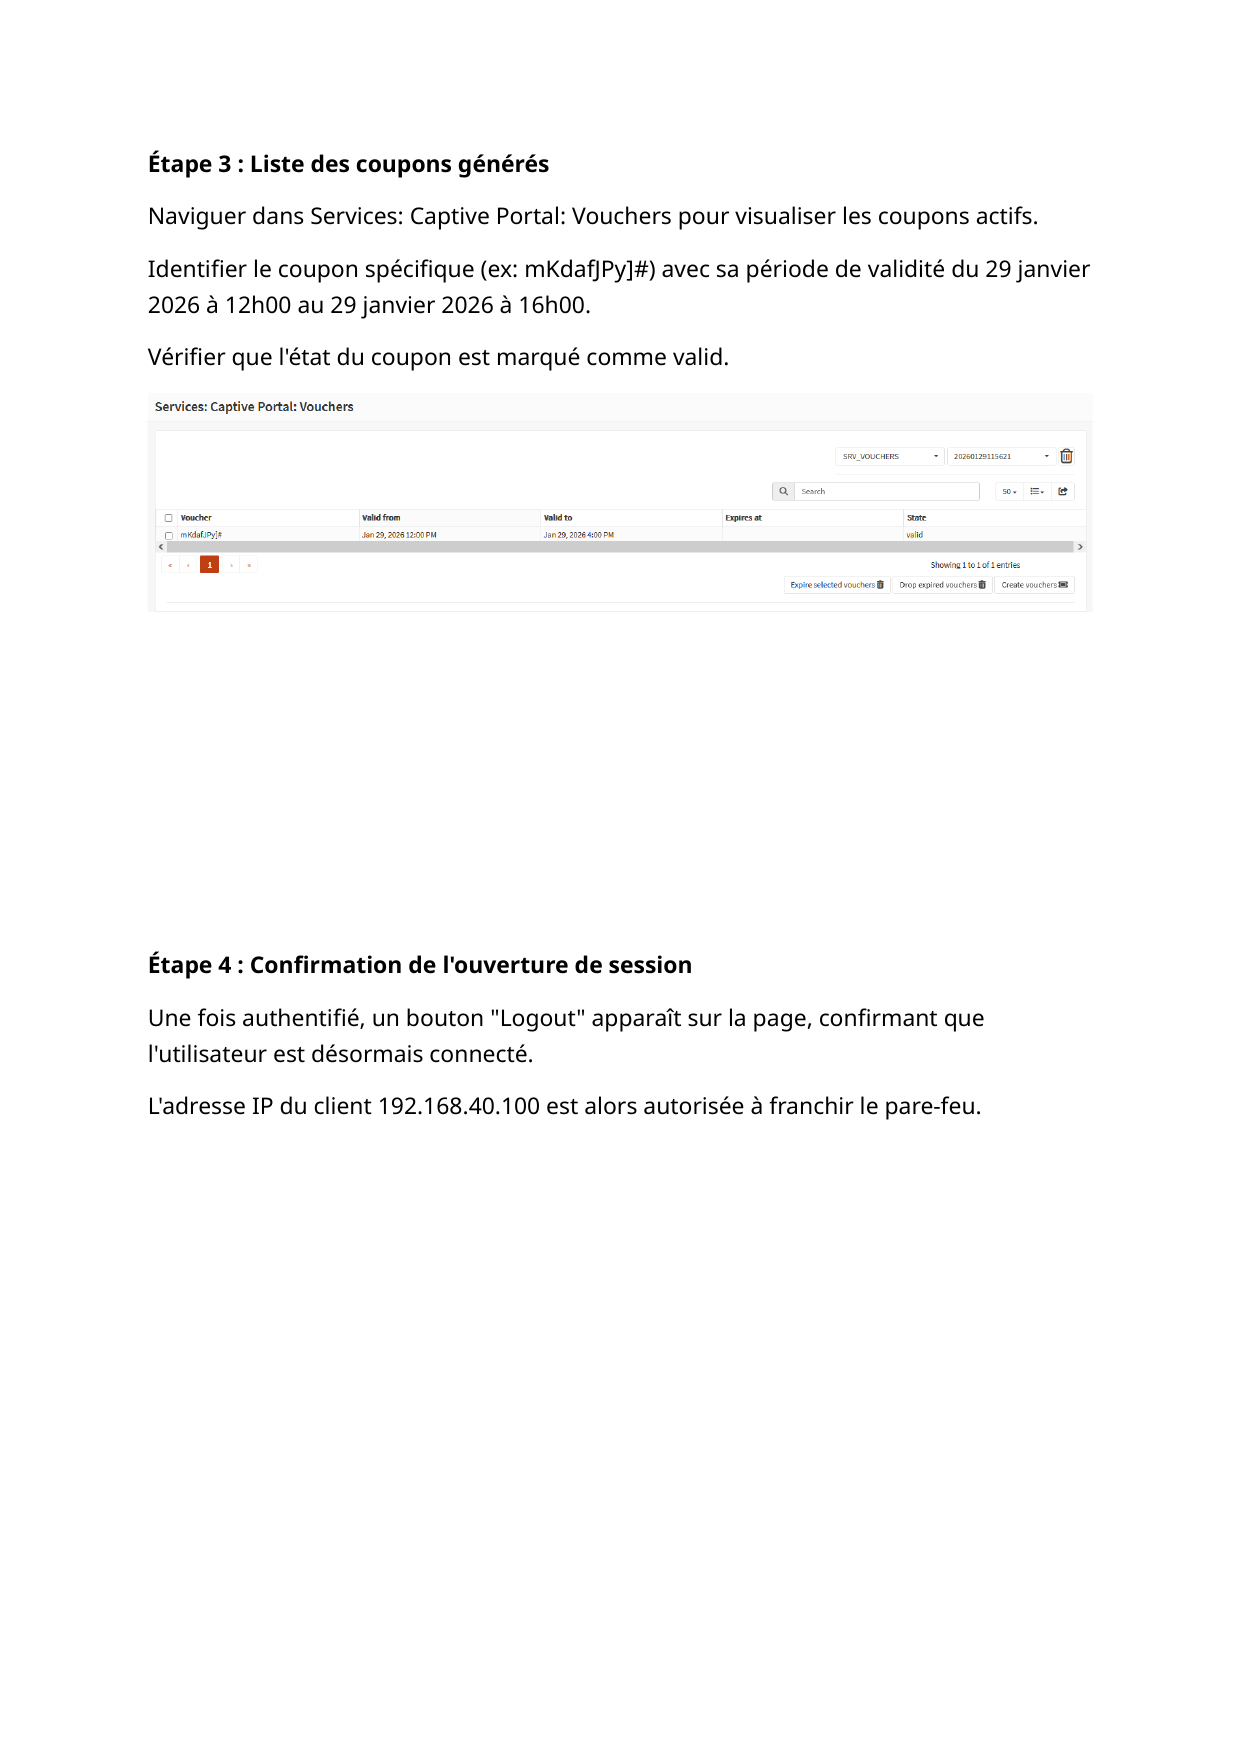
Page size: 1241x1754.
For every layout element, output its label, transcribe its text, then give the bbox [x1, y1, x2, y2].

text Étape 4 : Confirmation de l'ouverture de session [148, 949, 1093, 980]
text L'adresse IP du client 192.168.40.100 est alors autorisée à franchir le pare-feu. [148, 1090, 1093, 1122]
picture [147, 393, 1093, 612]
text Identifier le coupon spécifique (ex: mKdafJPy]#) avec sa période de validité du 29 janvier 2026 à 12h00 au 29 janvier 2026 à 16h00. [148, 253, 1093, 320]
text Naviguer dans Services: Captive Portal: Vouchers pour visualiser les coupons actifs. [148, 200, 1093, 231]
text Étape 3 : Liste des coupons générés [148, 148, 1093, 179]
text Vérifier que l'état du coupon est marqué comme valid. [148, 341, 1093, 373]
text Une fois authentifié, un bouton "Logout" apparaît sur la page, confirmant que l'utilisateur est désormais connecté. [148, 1002, 1093, 1069]
